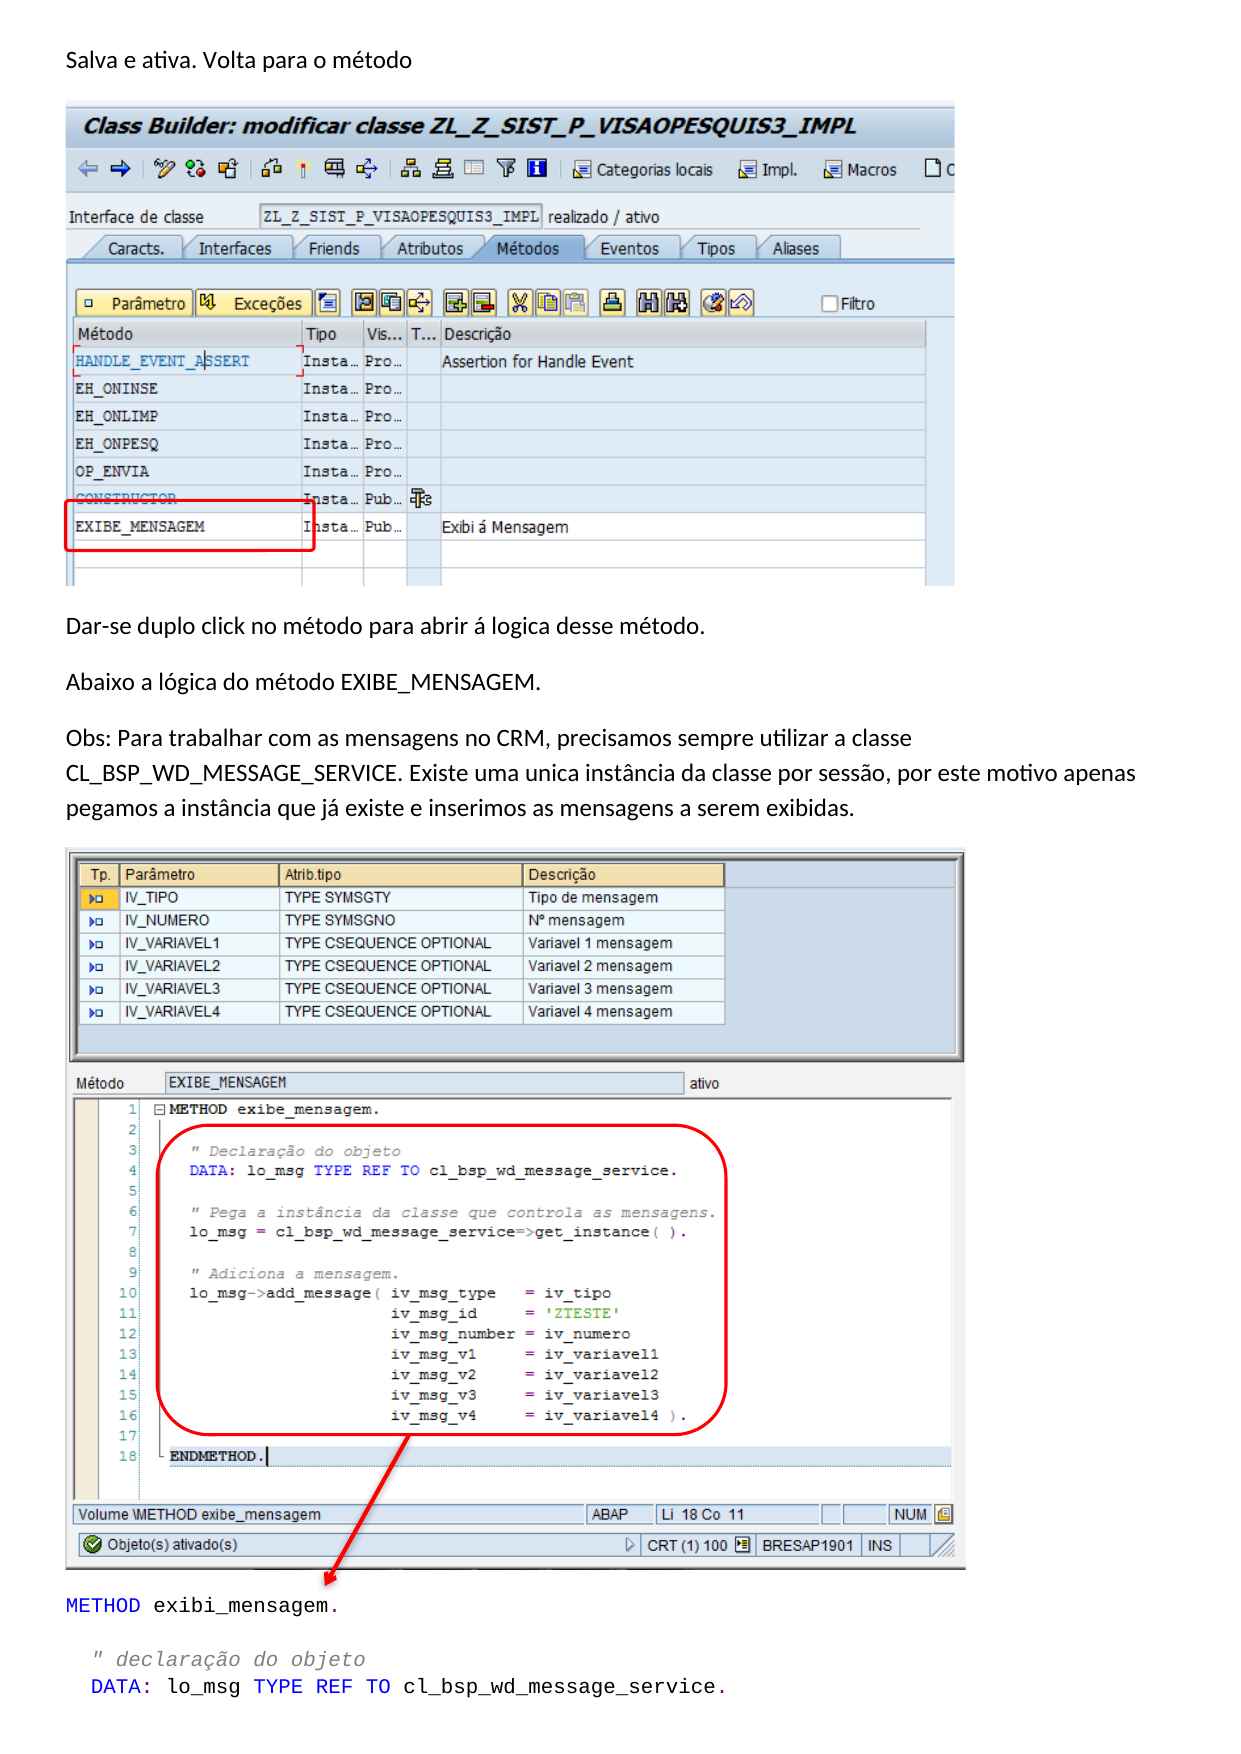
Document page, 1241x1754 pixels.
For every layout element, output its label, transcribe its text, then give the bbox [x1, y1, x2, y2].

text Salva e ativa. Volta para o método [66, 44, 1153, 75]
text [66, 1594, 1153, 1700]
text Abaixo a lógica do método EXIBE_MENSAGEM. [66, 666, 1153, 697]
picture [65, 100, 955, 586]
picture [65, 847, 966, 1570]
text Dar-se duplo click no método para abrir á logica desse método. [66, 610, 1153, 641]
picture [68, 502, 312, 548]
text Obs: Para trabalhar com as mensagens no CRM, precisamos sempre utilizar a classe CL_BSP_WD_MESSAGE_SERVICE. Existe uma unica instância da classe por sessão, por este motivo apenas pegamos a instância que já existe e inserimos as mensagens a serem exibidas. [66, 722, 1153, 822]
picture [159, 1127, 724, 1433]
